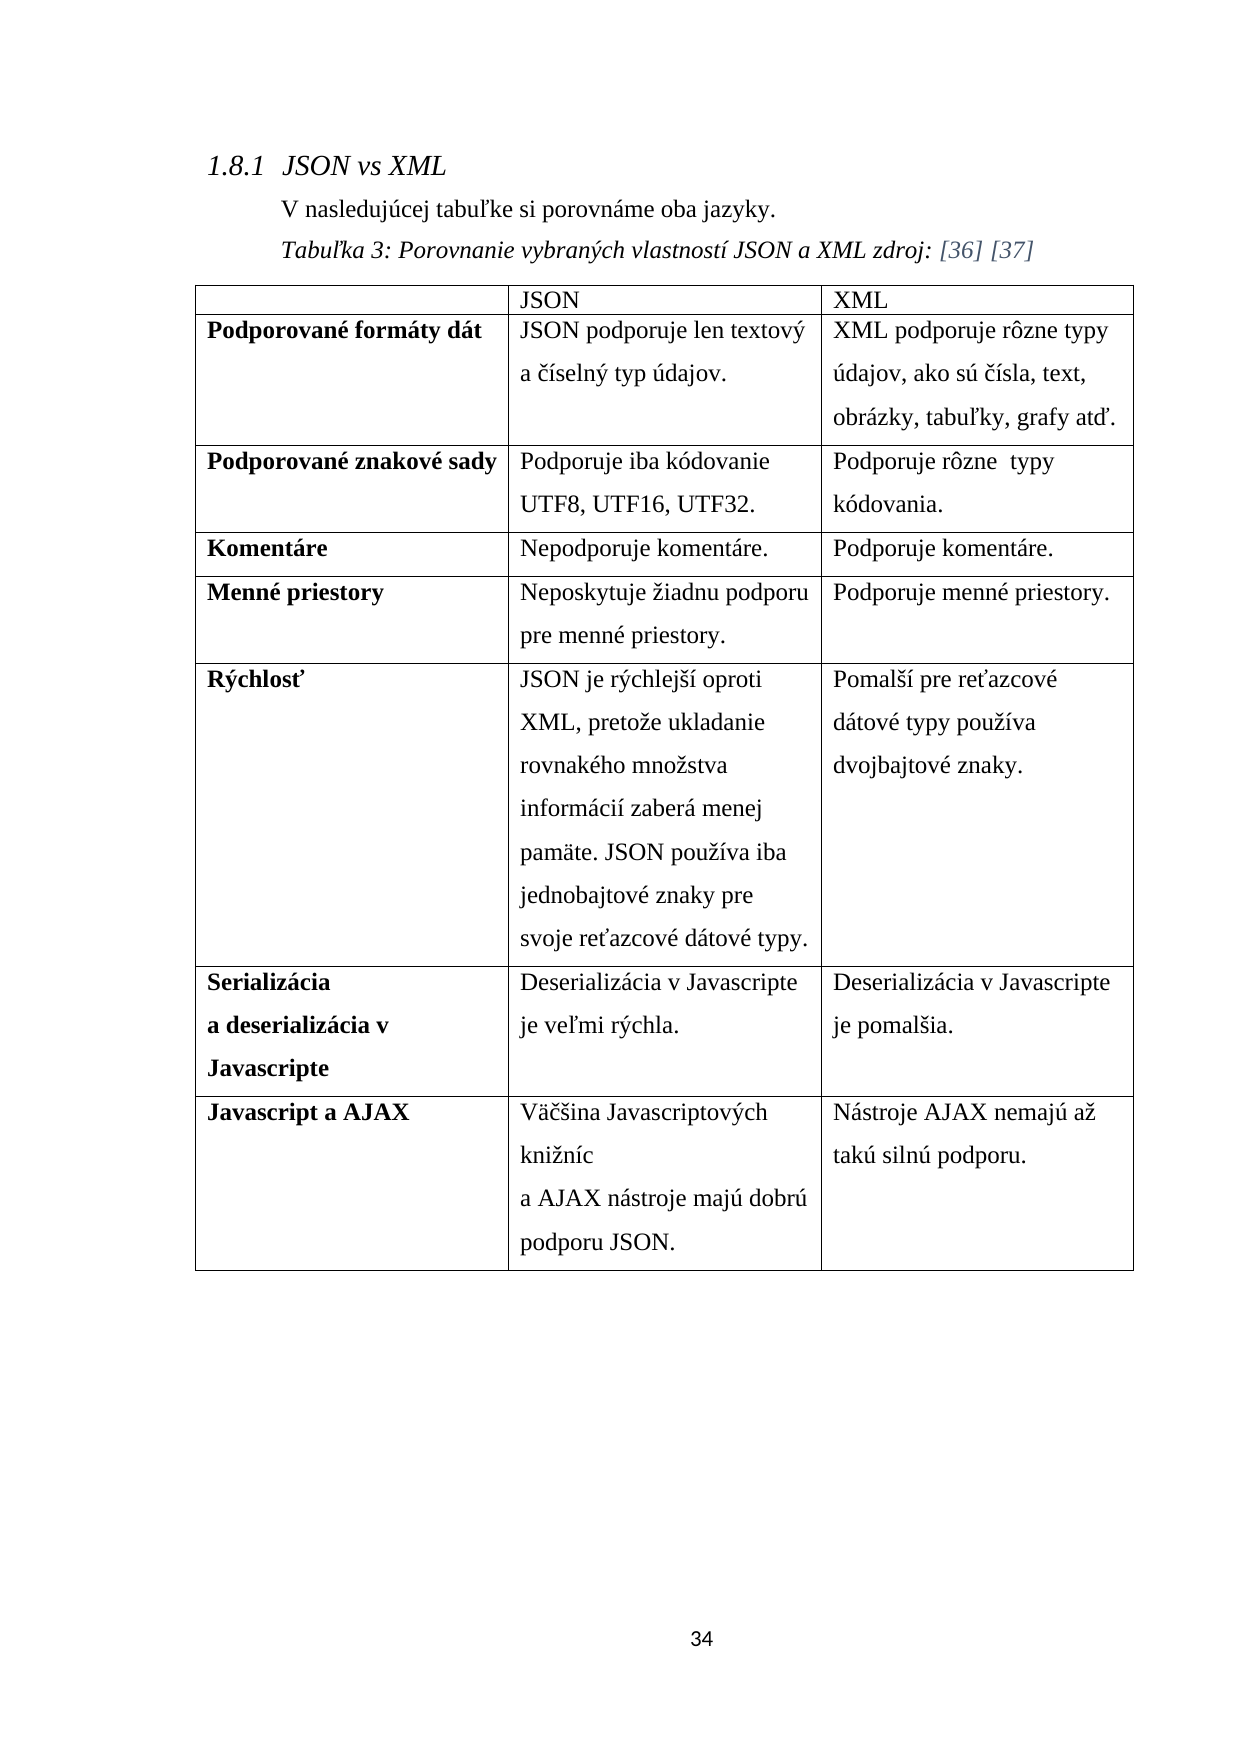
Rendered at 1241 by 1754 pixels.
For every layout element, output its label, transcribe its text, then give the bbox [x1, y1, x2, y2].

table_cell Podporované znakové sady [196, 446, 508, 532]
table_cell Väčšina Javascriptových knižníc a AJAX nástroje majú dobrú podporu JSON. [509, 1097, 821, 1270]
table_cell Deserializácia v Javascripte je pomalšia. [822, 967, 1133, 1096]
table_cell Nástroje AJAX nemajú až takú silnú podporu. [822, 1097, 1133, 1270]
text V nasledujúcej tabuľke si porovnáme oba jazyky. [207, 194, 1122, 222]
table_cell Komentáre [196, 533, 508, 576]
subtitle JSON vs XML [207, 148, 1122, 181]
table_cell Nepodporuje komentáre. [509, 533, 821, 576]
table_cell Podporuje iba kódovanie UTF8, UTF16, UTF32. [509, 446, 821, 532]
table_header [196, 286, 508, 314]
table_header JSON [509, 286, 821, 314]
table_cell Serializácia a deserializácia v Javascripte [196, 967, 508, 1096]
table_cell Podporované formáty dát [196, 315, 508, 445]
table_cell Pomalší pre reťazcové dátové typy používa dvojbajtové znaky. [822, 664, 1133, 966]
table_cell Neposkytuje žiadnu podporu pre menné priestory. [509, 577, 821, 663]
table_cell Podporuje komentáre. [822, 533, 1133, 576]
table_cell Podporuje rôzne typy kódovania. [822, 446, 1133, 532]
table_cell XML podporuje rôzne typy údajov, ako sú čísla, text, obrázky, tabuľky, grafy atď. [822, 315, 1133, 445]
table_cell JSON je rýchlejší oproti XML, pretože ukladanie rovnakého množstva informácií zaberá menej pamäte. JSON používa iba jednobajtové znaky pre svoje reťazcové dátové typy. [509, 664, 821, 966]
table_cell Deserializácia v Javascripte je veľmi rýchla. [509, 967, 821, 1096]
table_header XML [822, 286, 1133, 314]
text Tabuľka 3: Porovnanie vybraných vlastností JSON a XML zdroj: [207, 235, 1122, 264]
table_cell JSON podporuje len textový a číselný typ údajov. [509, 315, 821, 445]
table_cell Rýchlosť [196, 664, 508, 966]
table_cell Menné priestory [196, 577, 508, 663]
table_cell Javascript a AJAX [196, 1097, 508, 1270]
table_cell Podporuje menné priestory. [822, 577, 1133, 663]
